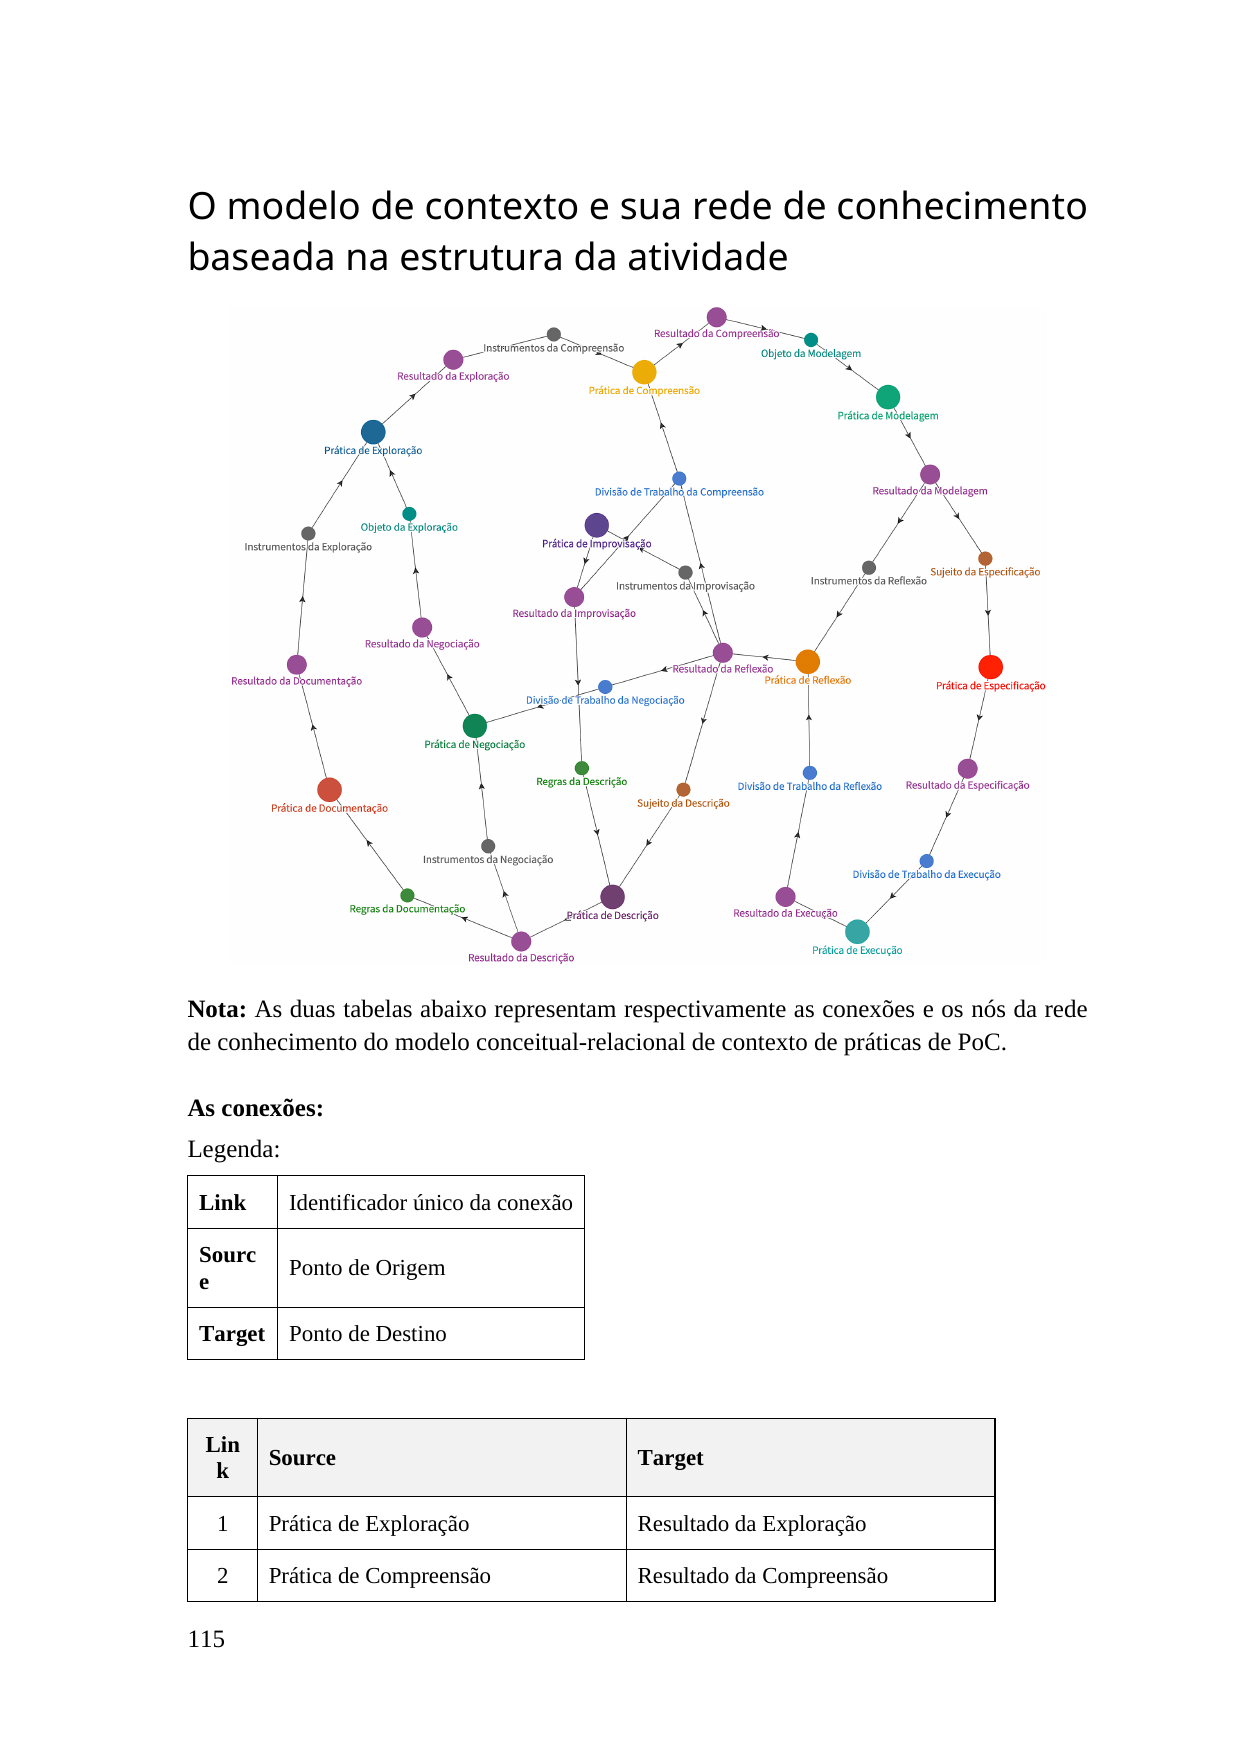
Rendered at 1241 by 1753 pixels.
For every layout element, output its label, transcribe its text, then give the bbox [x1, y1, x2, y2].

table_header Target [627, 1419, 994, 1496]
table_cell Resultado da Compreensão [627, 1550, 994, 1601]
subtitle O modelo de contexto e sua rede de conhecimento baseada na estrutura da atividade [187, 179, 1088, 281]
picture [228, 306, 1047, 965]
table_cell Ponto de Destino [278, 1308, 584, 1359]
table_cell Source [188, 1229, 277, 1307]
table_header Identificador único da conexão [278, 1176, 584, 1228]
text As conexões: [187, 1093, 1088, 1122]
table_cell 2 [188, 1550, 257, 1601]
table_cell Ponto de Origem [278, 1229, 584, 1307]
text Legenda: [187, 1134, 1088, 1163]
table_cell Target [188, 1308, 277, 1359]
table_cell 1 [188, 1497, 257, 1549]
table_header Link [188, 1419, 257, 1496]
table_cell Prática de Exploração [258, 1497, 626, 1549]
table_header Link [188, 1176, 277, 1228]
table_header Source [258, 1419, 626, 1496]
table_cell Resultado da Exploração [627, 1497, 994, 1549]
text Nota: As duas tabelas abaixo representam respectivamente as conexões e os nós da rede de conhecimento do modelo conceitual-relacional de contexto de práticas de PoC. [187, 994, 1088, 1056]
table_cell Prática de Compreensão [258, 1550, 626, 1601]
